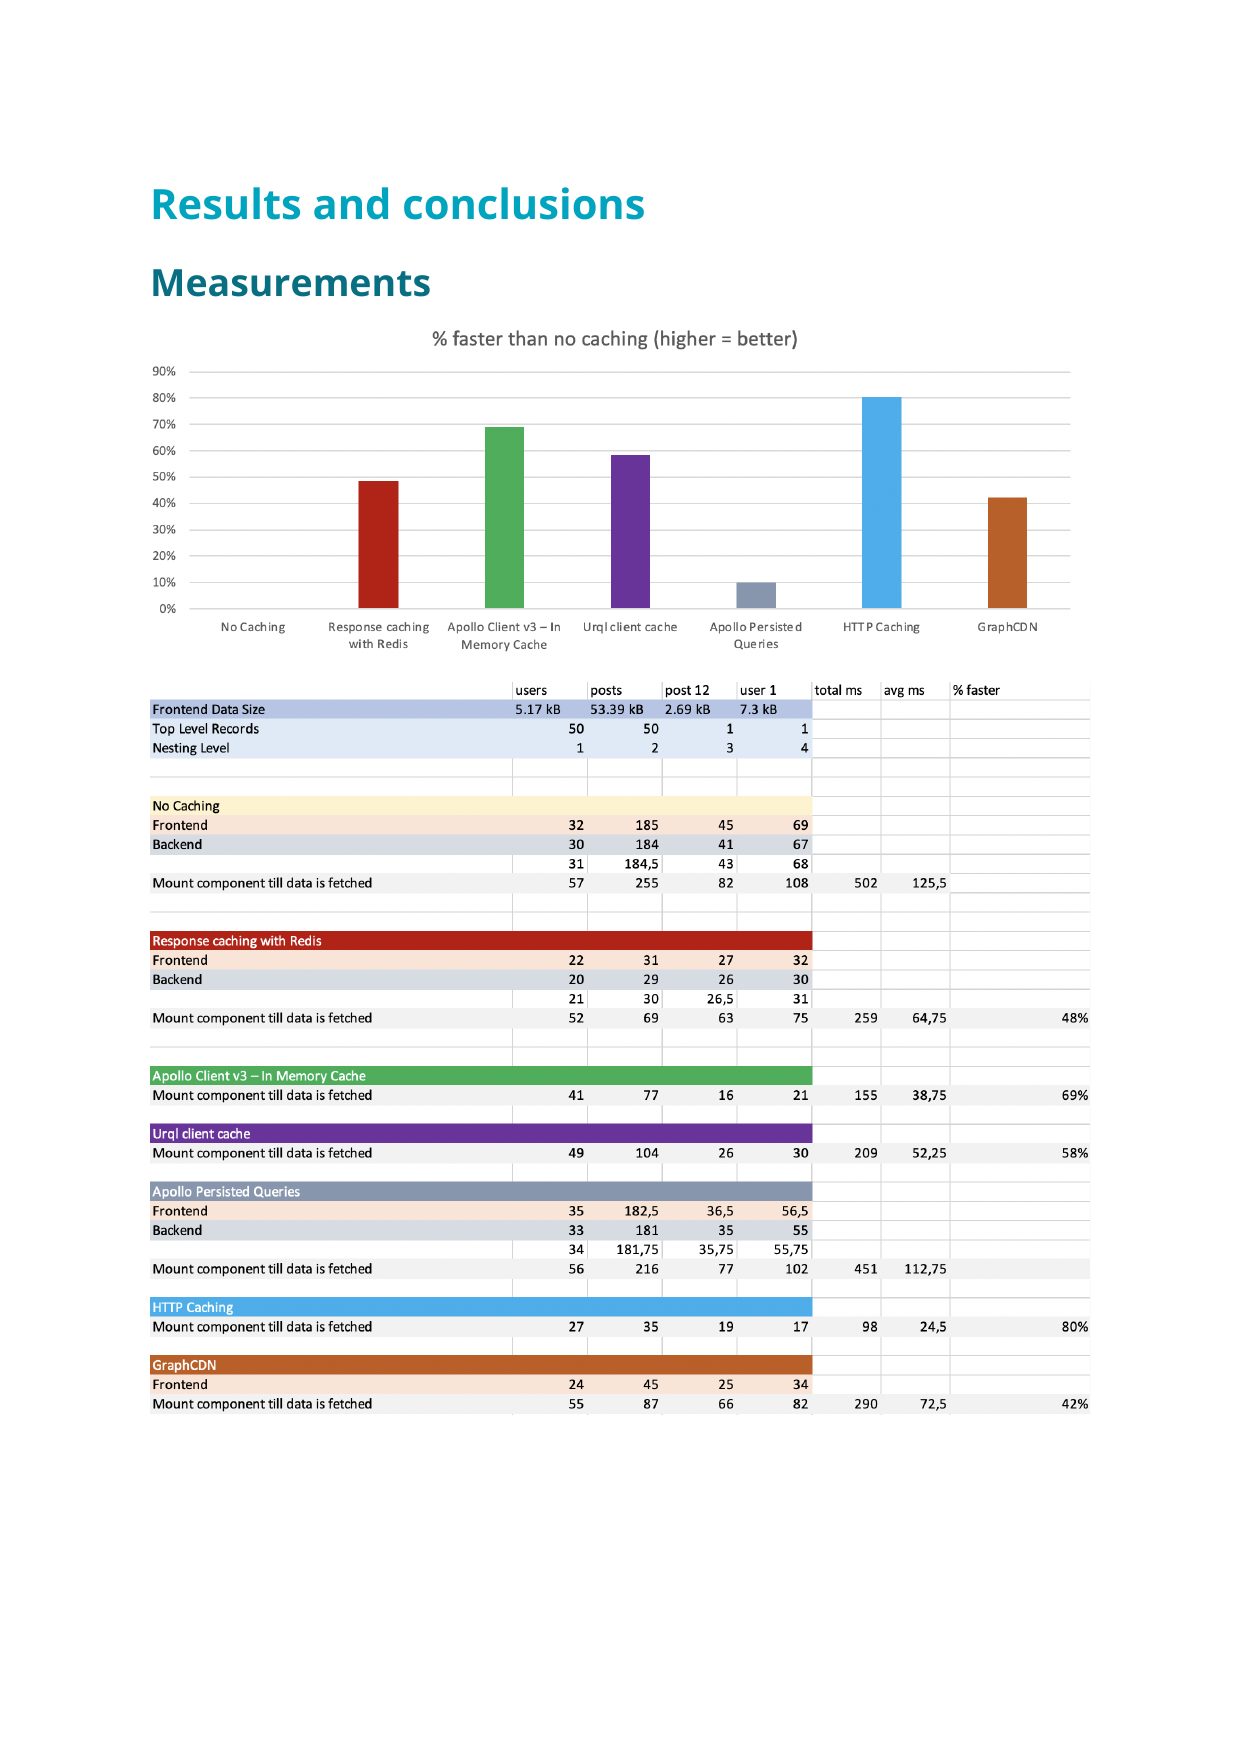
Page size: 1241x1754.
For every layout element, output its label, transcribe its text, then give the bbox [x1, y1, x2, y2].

subtitle Results and conclusions [150, 175, 1090, 232]
picture [150, 320, 1083, 658]
subtitle Measurements [150, 257, 1090, 308]
picture [150, 682, 1091, 1415]
